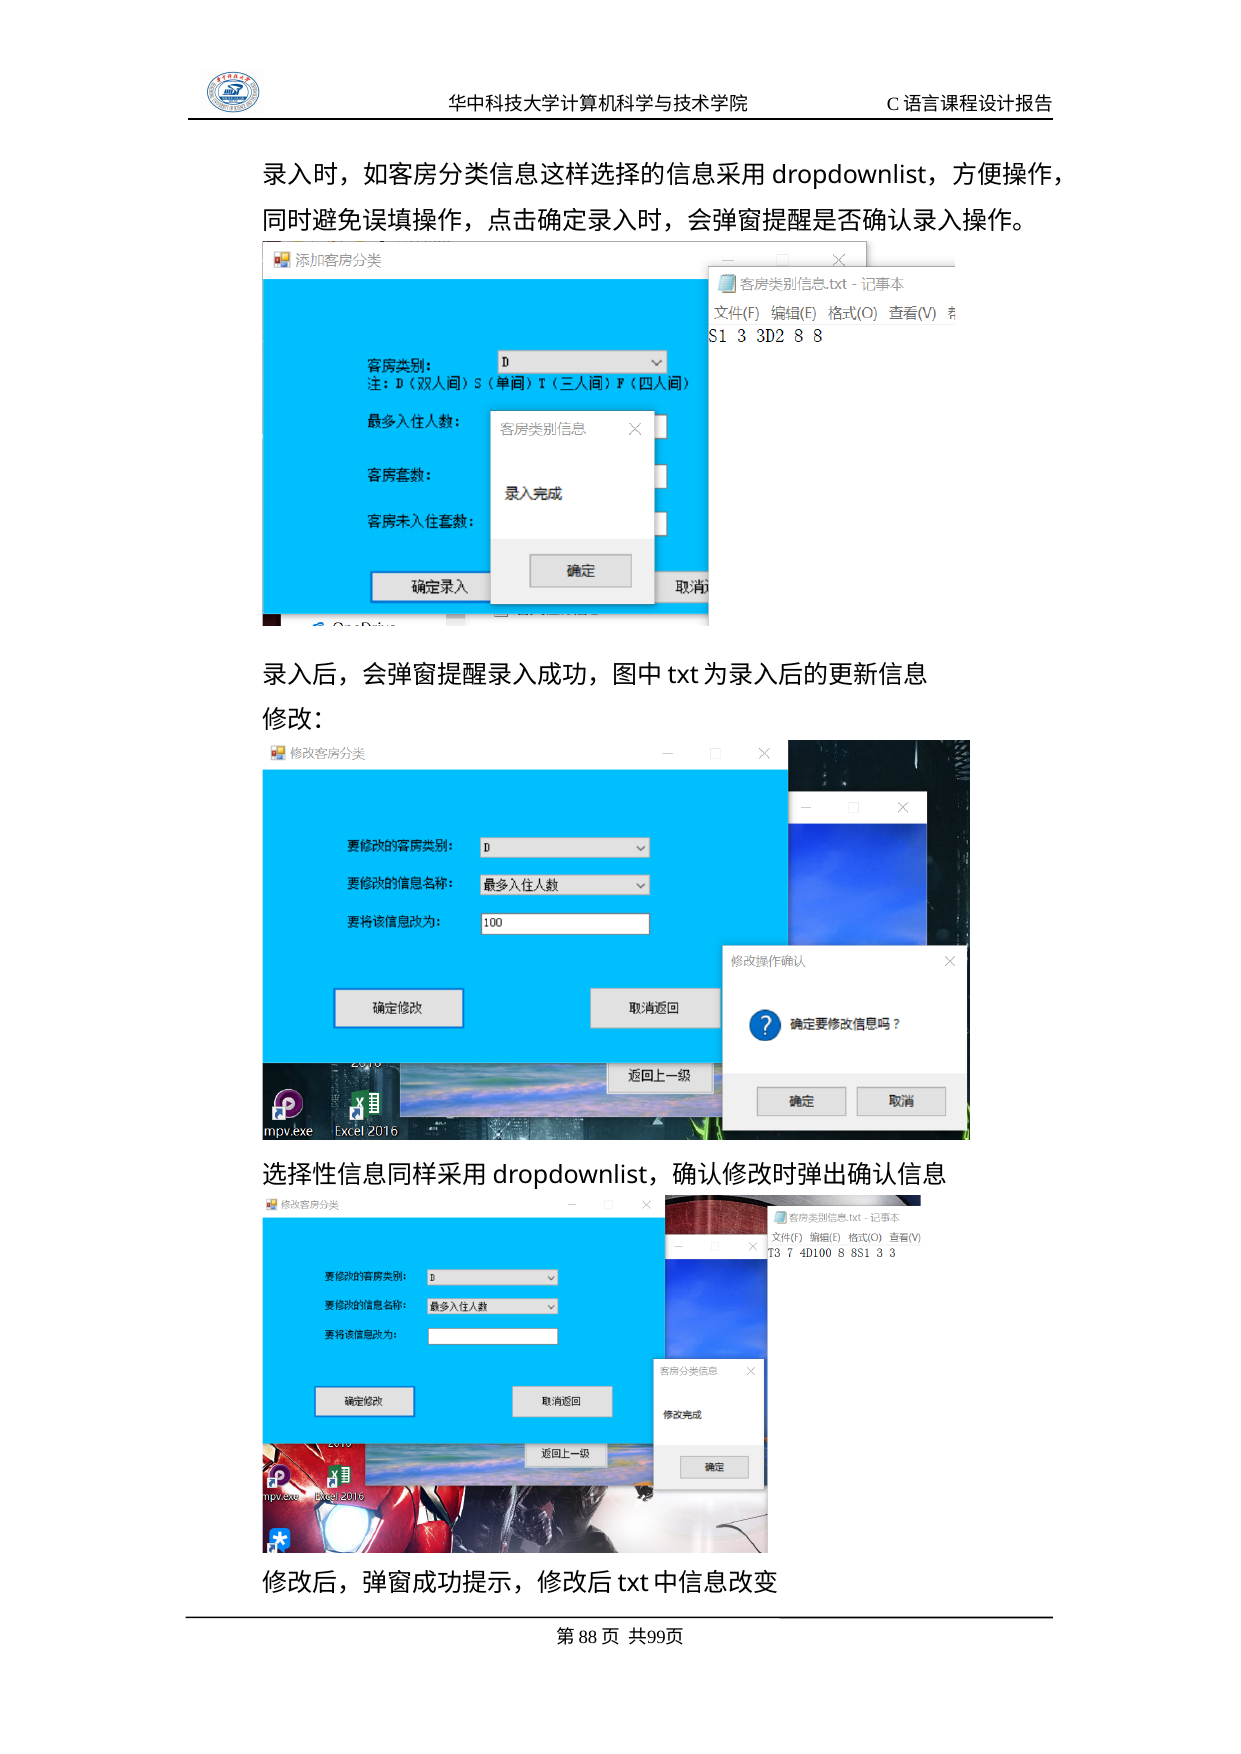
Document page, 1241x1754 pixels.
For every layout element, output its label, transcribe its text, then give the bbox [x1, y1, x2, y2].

list 选择性信息同样采用dropdownlist，确认修改时弹出确认信息 [262, 1149, 1053, 1195]
list 录入后，会弹窗提醒录入成功，图中txt为录入后的更新信息 [262, 650, 1053, 695]
list 修改后，弹窗成功提示，修改后txt中信息改变 [262, 1558, 1053, 1604]
picture [428, 1270, 558, 1285]
picture [481, 875, 650, 895]
picture [315, 1387, 414, 1416]
picture [262, 1195, 921, 1553]
picture [428, 1299, 558, 1314]
picture [262, 241, 956, 626]
picture [200, 70, 264, 113]
picture [334, 989, 463, 1027]
picture [481, 913, 650, 934]
picture [481, 838, 650, 857]
picture [262, 740, 970, 1140]
picture [428, 1329, 558, 1344]
list 录入时，如客房分类信息这样选择的信息采用dropdownlist，方便操作，同时避免误填操作，点击确定录入时，会弹窗提醒是否确认录入操作。 [262, 150, 1053, 241]
list 修改： [262, 695, 1053, 741]
picture [591, 988, 720, 1028]
picture [513, 1387, 612, 1417]
